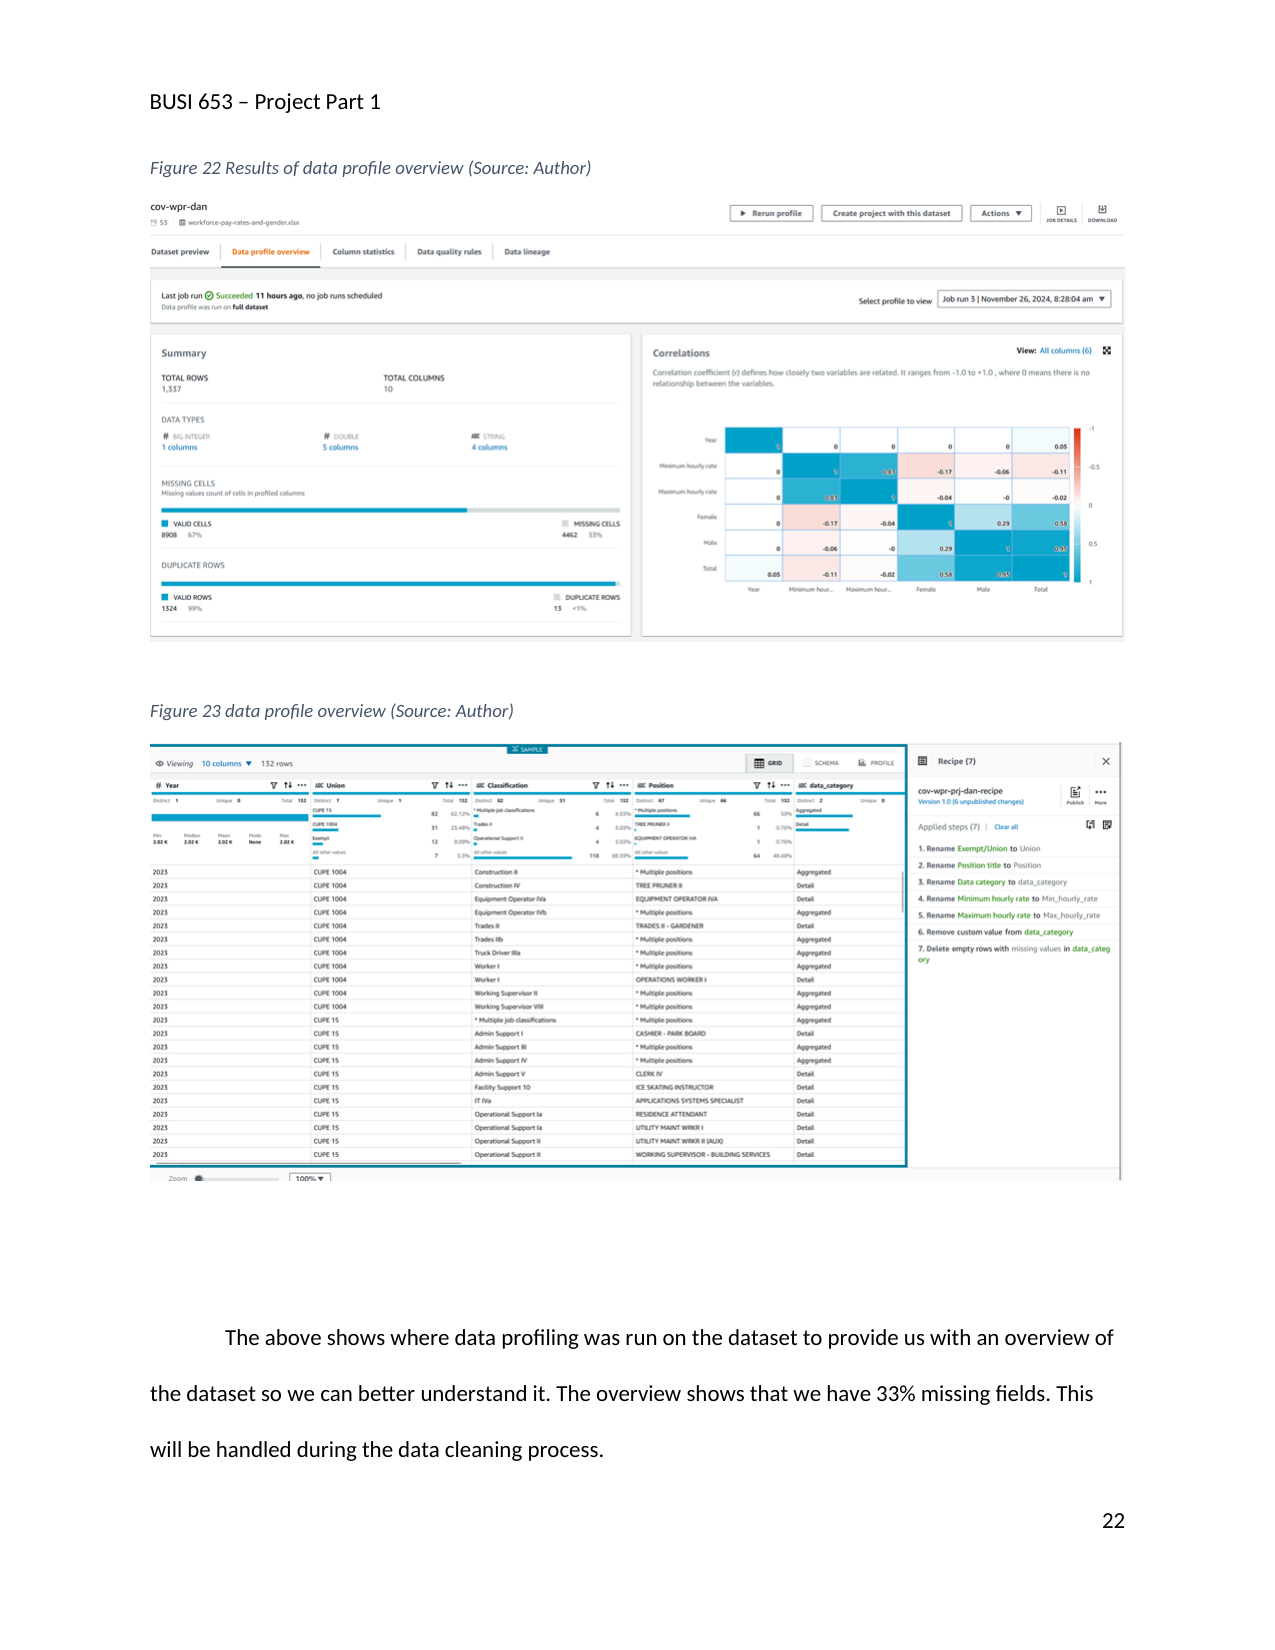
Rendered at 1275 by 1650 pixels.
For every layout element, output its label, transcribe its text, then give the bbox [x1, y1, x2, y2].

text The above shows where data profiling was run on the dataset to provide us with an overview of the dataset so we can better understand it. The overview shows that we have 33% missing fields. This will be handled during the data cleaning process. [150, 1323, 1125, 1463]
picture [150, 199, 1125, 642]
text Figure 22 Results of data profile overview (Source: Author) [150, 156, 1125, 179]
picture [150, 742, 1125, 1181]
text Figure 23 data profile overview (Source: Author) [150, 699, 1125, 722]
